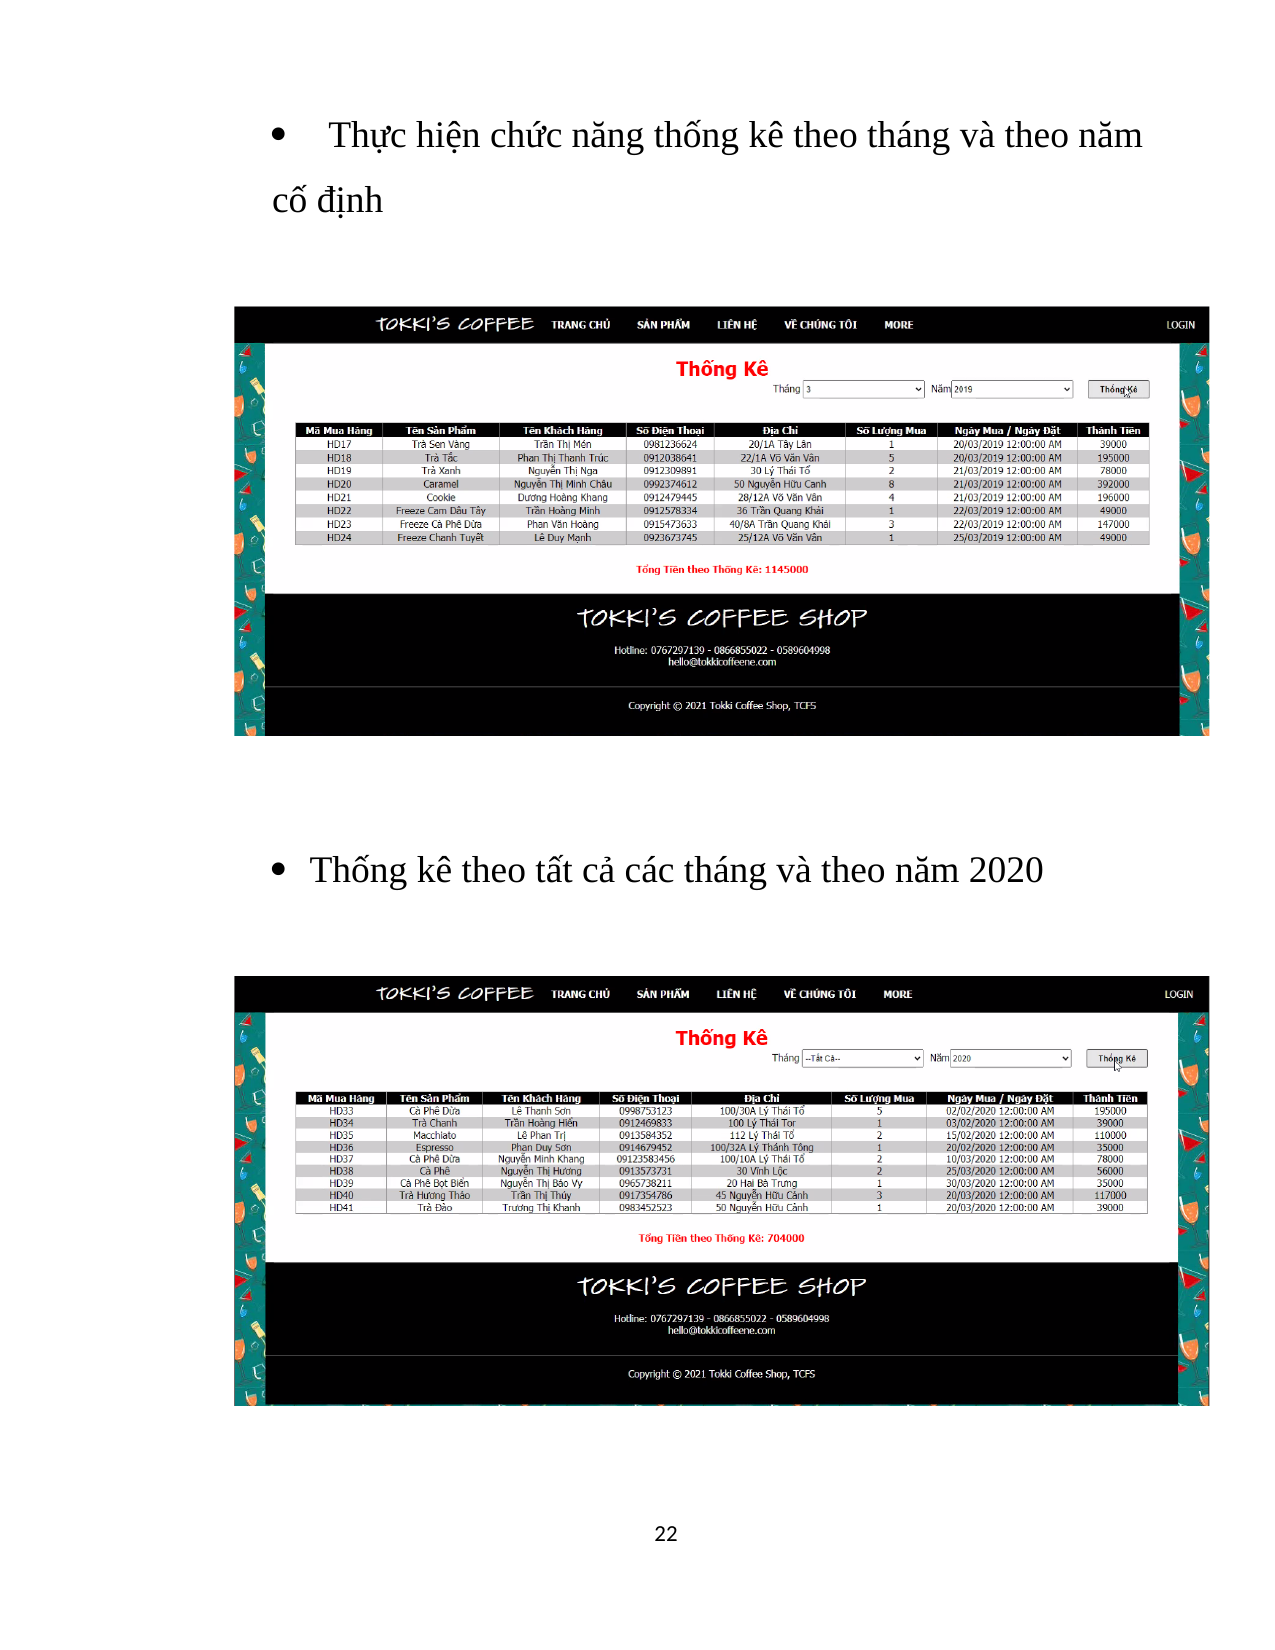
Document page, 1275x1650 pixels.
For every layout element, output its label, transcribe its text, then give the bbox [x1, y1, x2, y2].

picture [234, 976, 1210, 1406]
list Thống kê theo tất cả các tháng và theo năm 2020 [272, 847, 1153, 891]
list Thực hiện chức năng thống kê theo tháng và theo năm cố định [272, 112, 1153, 220]
picture [234, 306, 1210, 736]
